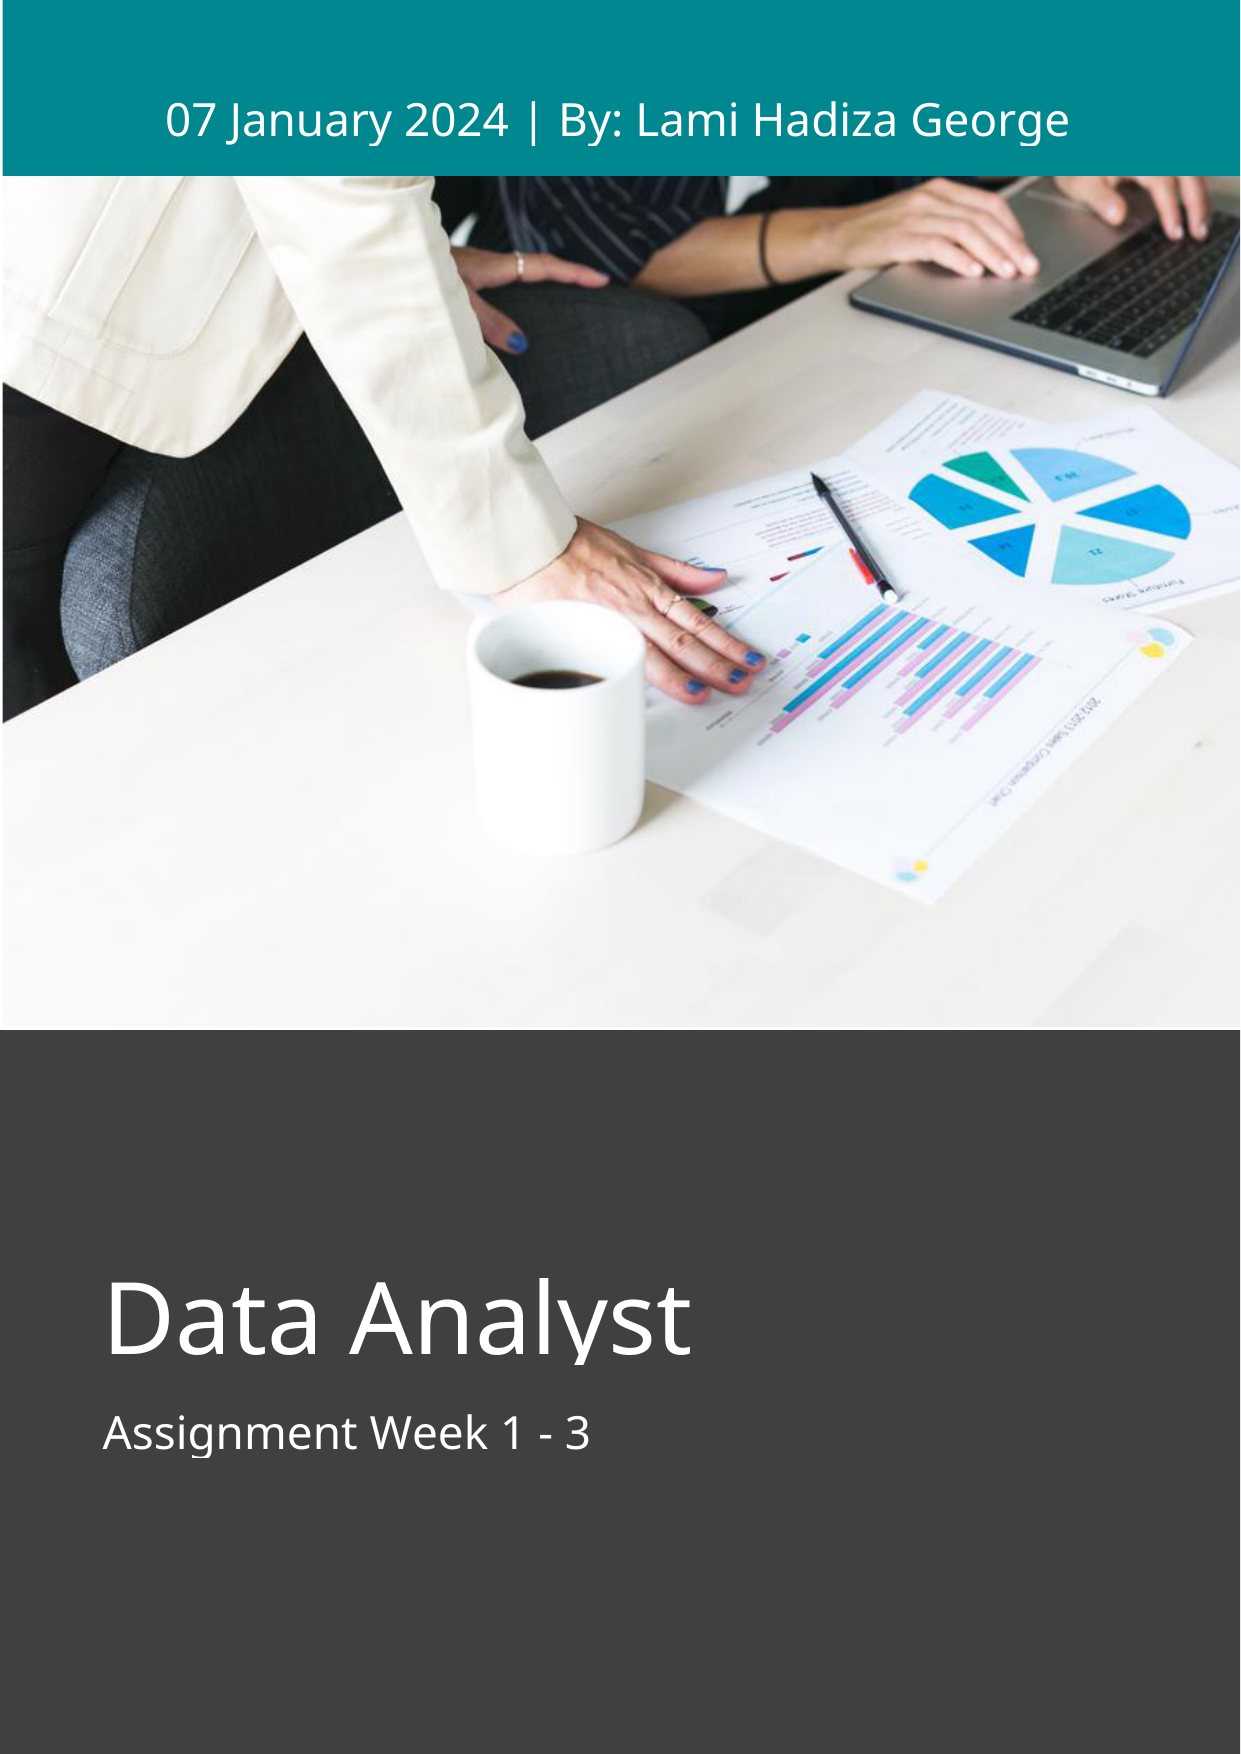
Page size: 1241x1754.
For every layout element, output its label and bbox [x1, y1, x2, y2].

table_cell [76, 1393, 1066, 1492]
table_header [76, 1240, 1066, 1393]
picture [2, 176, 1241, 1027]
table_header [139, 80, 1128, 179]
